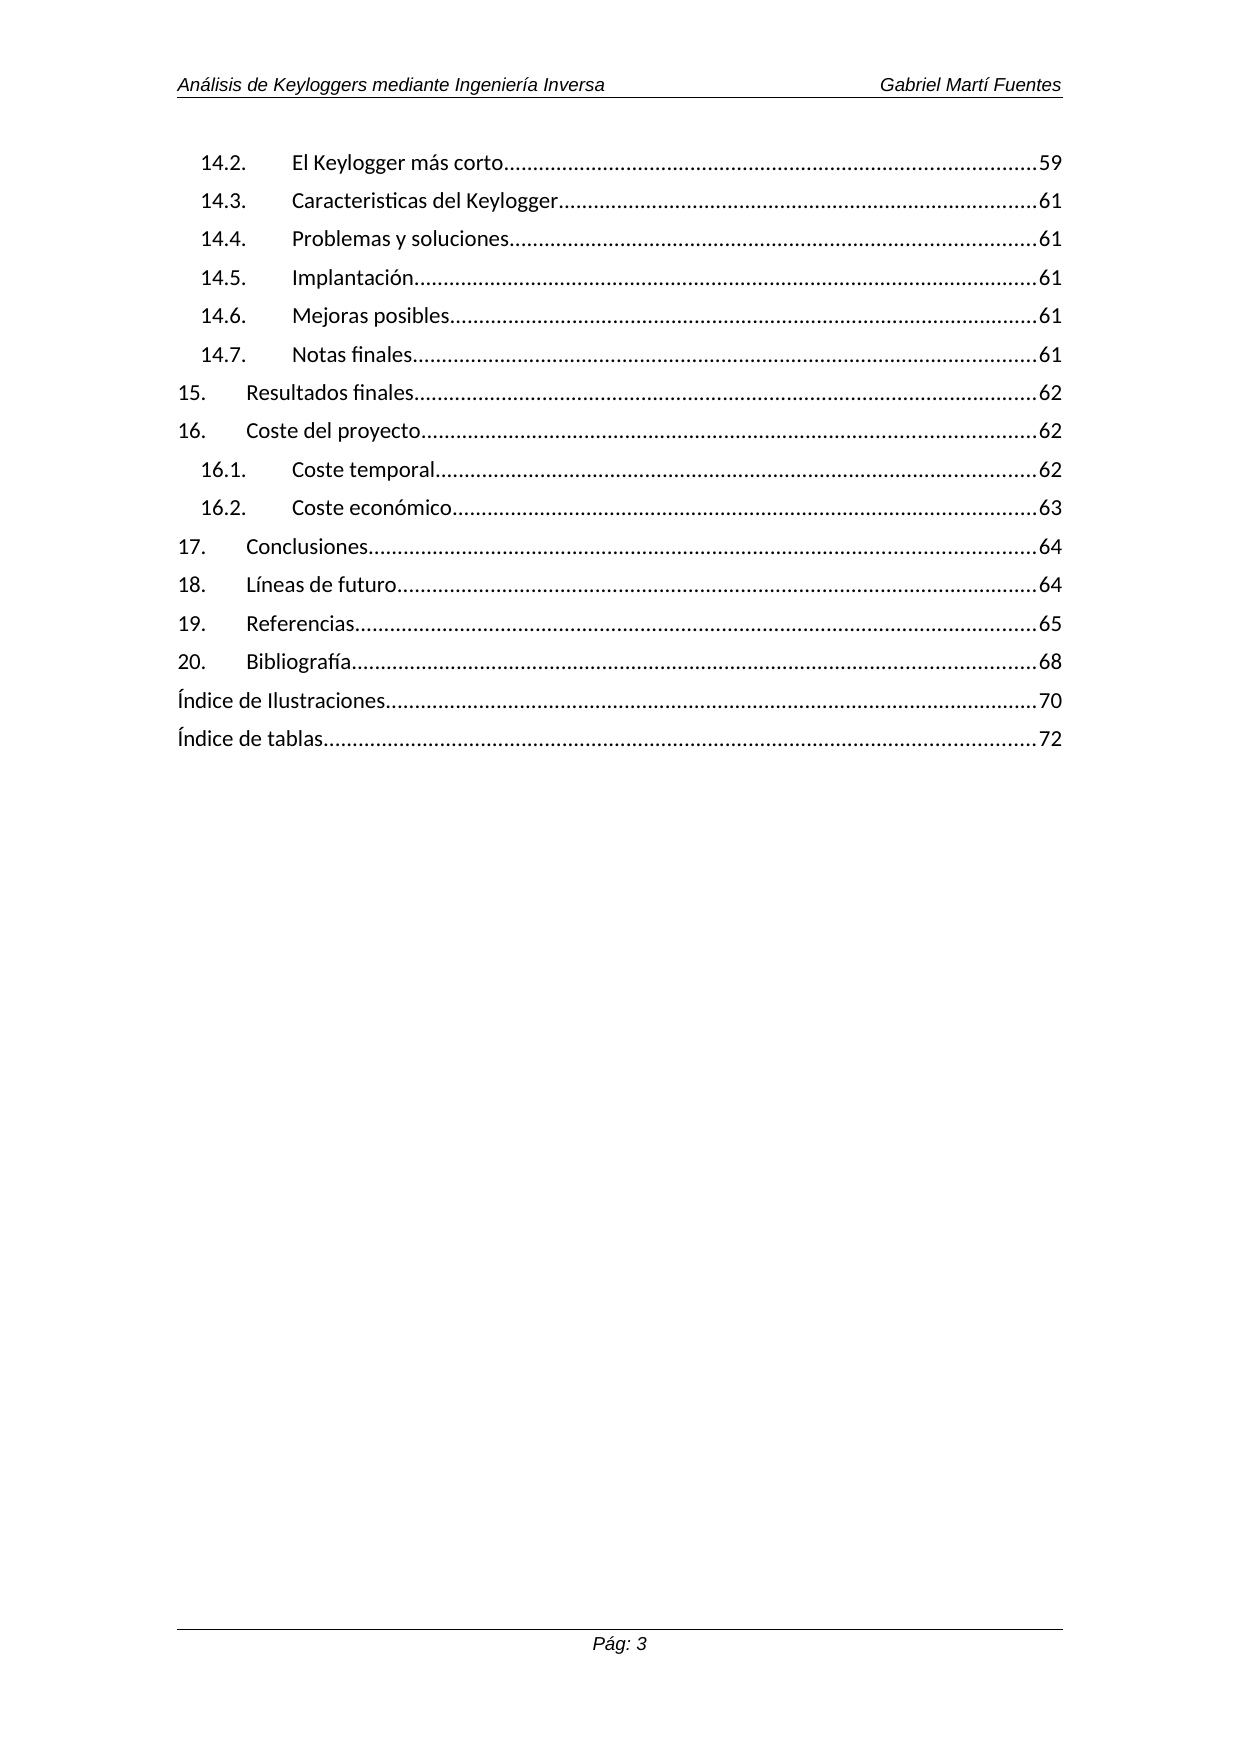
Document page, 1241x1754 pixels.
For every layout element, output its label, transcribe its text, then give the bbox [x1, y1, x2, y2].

text 19. Referencias 65 [177, 609, 1063, 637]
text 16. Coste del proyecto 62 [177, 417, 1063, 445]
text 20. Bibliografía 68 [177, 647, 1063, 675]
text 14.5. Implantación 61 [200, 263, 1063, 291]
text 17. Conclusiones 64 [177, 532, 1063, 560]
text Índice de Ilustraciones 70 [177, 686, 1063, 714]
text 14.2. El Keylogger más corto 59 [200, 148, 1063, 176]
text 15. Resultados finales 62 [177, 378, 1063, 406]
text 16.1. Coste temporal 62 [200, 455, 1063, 483]
text 14.6. Mejoras posibles 61 [200, 301, 1063, 329]
text Índice de tablas 72 [177, 724, 1063, 752]
text 14.7. Notas finales 61 [200, 340, 1063, 368]
text 18. Líneas de futuro 64 [177, 570, 1063, 598]
text 16.2. Coste económico 63 [200, 493, 1063, 522]
text 14.4. Problemas y soluciones 61 [200, 224, 1063, 252]
text 14.3. Caracteristicas del Keylogger 61 [200, 186, 1063, 214]
